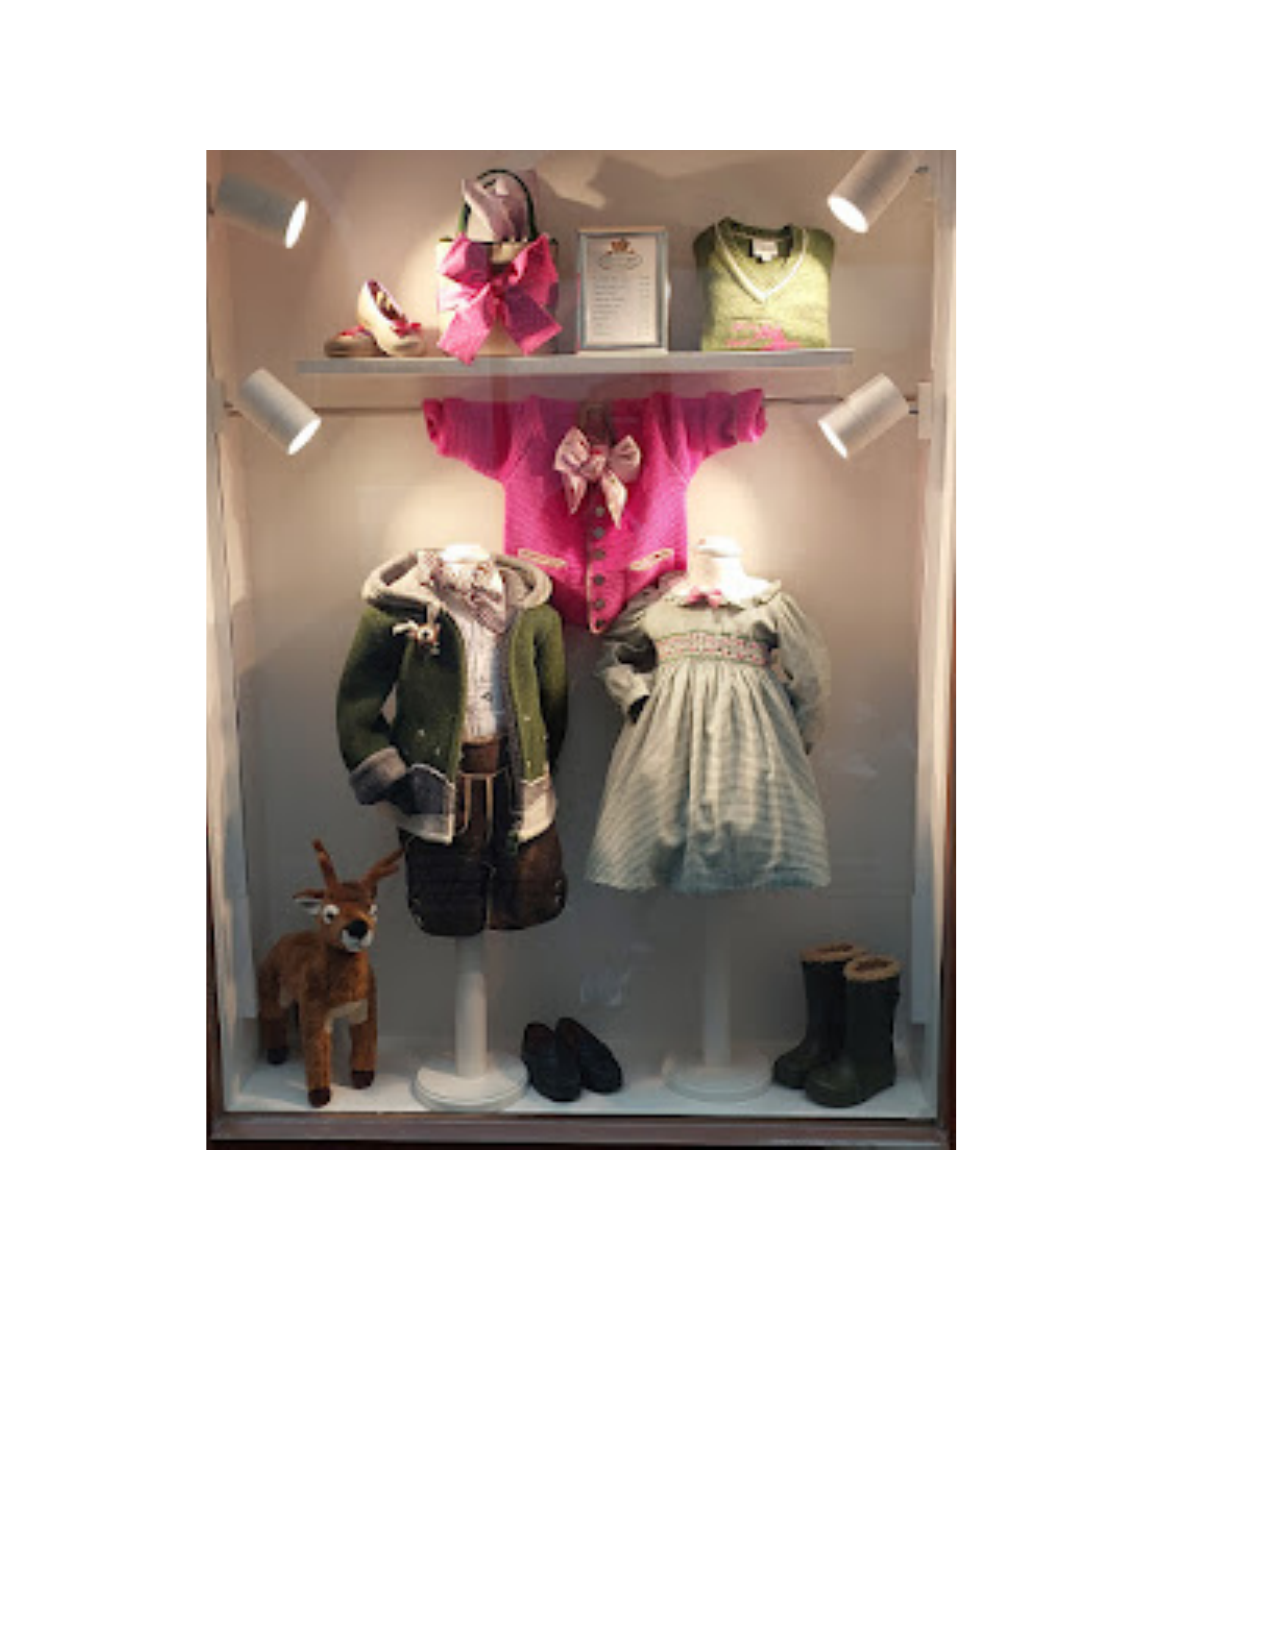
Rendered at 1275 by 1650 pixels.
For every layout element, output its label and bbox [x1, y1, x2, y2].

picture [206, 150, 957, 1150]
